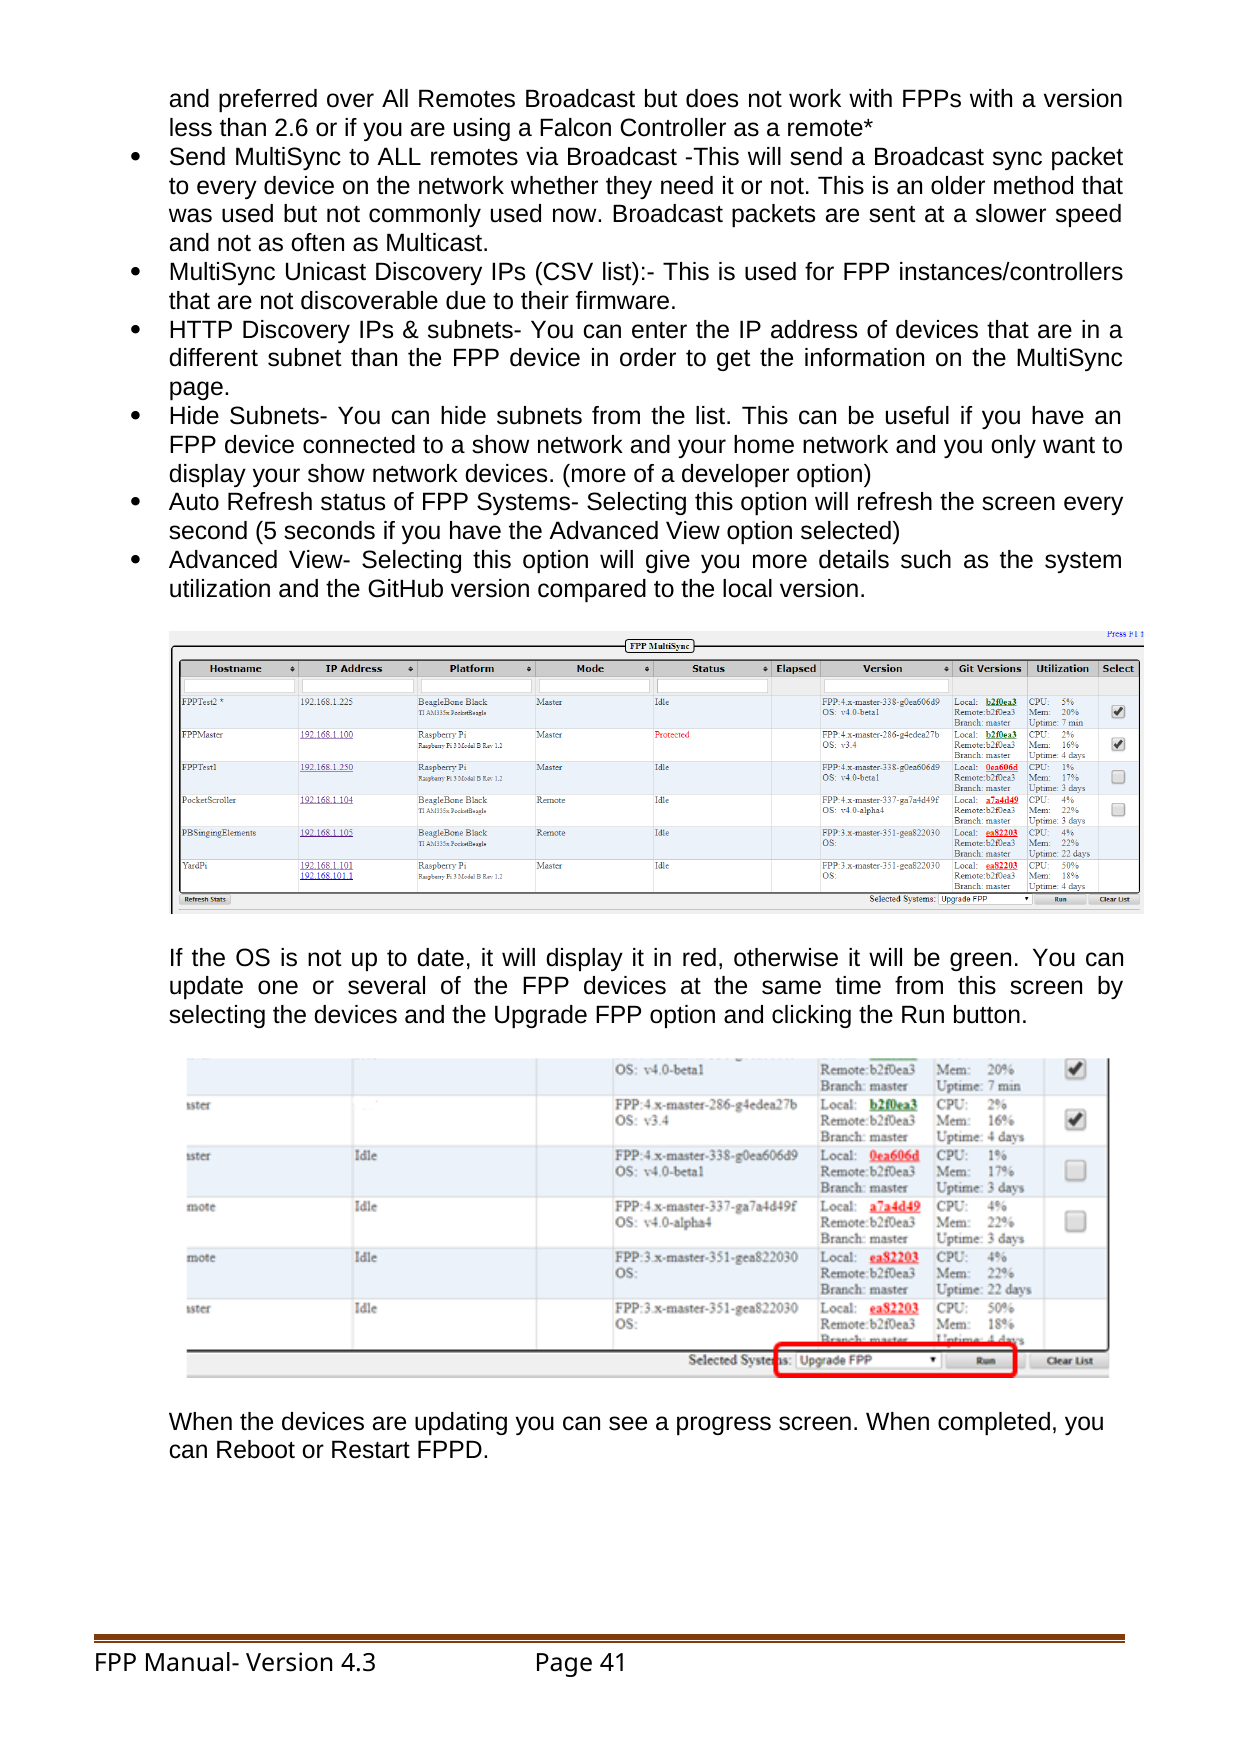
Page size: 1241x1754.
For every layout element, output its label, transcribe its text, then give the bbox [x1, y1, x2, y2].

list When the devices are updating you can see a progress screen. When completed, you can Reboot or Restart FPPD. [169, 1407, 1125, 1464]
list Advanced View- Selecting this option will give you more details such as the system utilization and the GitHub version compared to the local version. [131, 545, 1125, 602]
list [131, 84, 1125, 142]
list Auto Refresh status of FPP Systems- Selecting this option will refresh the screen every second (5 seconds if you have the Advanced View option selected) [131, 487, 1125, 545]
list Send MultiSync to ALL remotes via Broadcast -This will send a Broadcast sync packet to every device on the network whether they need it or not. This is an older method that was used but not commonly used now. Broadcast packets are sent at a slower speed and not as often as Multicast. [131, 142, 1125, 257]
picture [184, 1057, 1110, 1378]
list Hide Subnets- You can hide subnets from the list. This can be useful if you have an FPP device connected to a show network and your home network and you only want to display your show network devices. (more of a developer option) [131, 401, 1125, 487]
list HTTP Discovery IPs & subnets- You can enter the IP address of devices that are in a different subnet than the FPP device in order to get the information on the MultiSync page. [131, 314, 1125, 401]
picture [168, 631, 1144, 914]
list MultiSync Unicast Discovery IPs (CSV list):- This is used for FPP instances/controllers that are not discoverable due to their firmware. [131, 257, 1125, 314]
list If the OS is not up to date, it will display it in red, otherwise it will be green. You can update one or several of the FPP devices at the same time from this screen by selecting the devices and the Upgrade FPP option and clicking the Run button. [169, 943, 1125, 1029]
